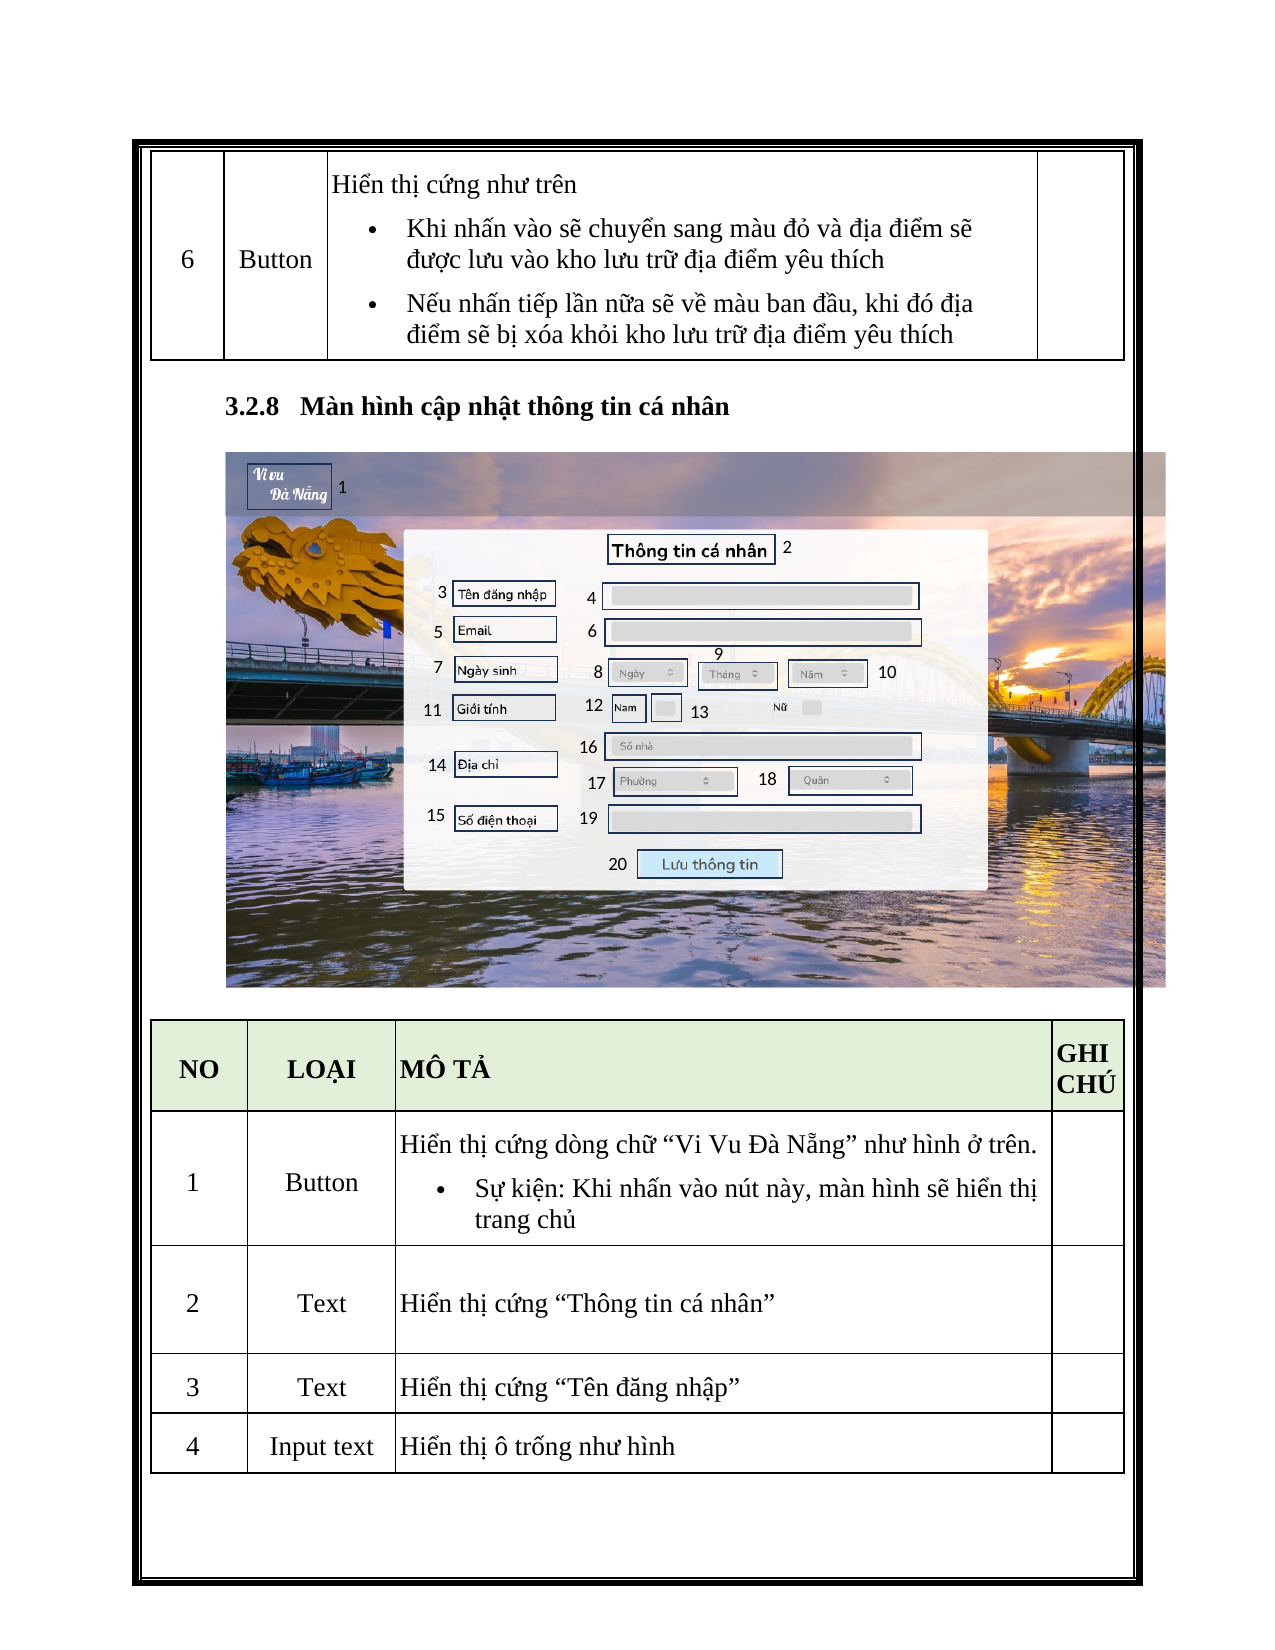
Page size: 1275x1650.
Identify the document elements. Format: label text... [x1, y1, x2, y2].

table_cell Text [248, 1354, 395, 1412]
table_cell [152, 1246, 247, 1352]
table_header LOẠI [248, 1021, 395, 1110]
table_cell Input text [248, 1414, 395, 1472]
table_cell Button [248, 1112, 395, 1244]
table_header GHI CHÚ [1053, 1021, 1123, 1110]
table_header MÔ TẢ [396, 1021, 1051, 1110]
table_cell [152, 1414, 247, 1472]
table_cell [1053, 1414, 1123, 1472]
subtitle Màn hình cập nhật thông tin cá nhân [225, 390, 1125, 421]
table_cell [1053, 1246, 1123, 1352]
picture [225, 450, 1133, 988]
table_cell [1038, 152, 1123, 359]
picture [1143, 450, 1166, 988]
table_cell [152, 1112, 247, 1244]
table_header NO [152, 1021, 247, 1110]
table_cell Hiển thị cứng “Tên đăng nhập” [396, 1354, 1051, 1412]
table_cell [1053, 1112, 1123, 1244]
table_cell [1053, 1354, 1123, 1412]
table_cell Text [248, 1246, 395, 1352]
table_cell 6 [152, 152, 223, 359]
table_cell Button [225, 152, 327, 359]
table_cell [396, 1414, 1051, 1472]
table_cell Hiển thị cứng dòng chữ “Vi Vu Đà Nẵng” như hình ở trên. Sự kiện: Khi nhấn vào nút này, màn hình sẽ hiển thị trang chủ [396, 1112, 1051, 1244]
table_cell [152, 1354, 247, 1412]
table_cell Hiển thị cứng “Thông tin cá nhân” [396, 1246, 1051, 1352]
table_cell Hiển thị cứng như trên Khi nhấn vào sẽ chuyển sang màu đỏ và địa điểm sẽ được lưu vào kho lưu trữ địa điểm yêu thích Nếu nhấn tiếp lần nữa sẽ về màu ban đầu, khi đó địa điểm sẽ bị xóa khỏi kho lưu trữ địa điểm yêu thích [328, 152, 1037, 359]
